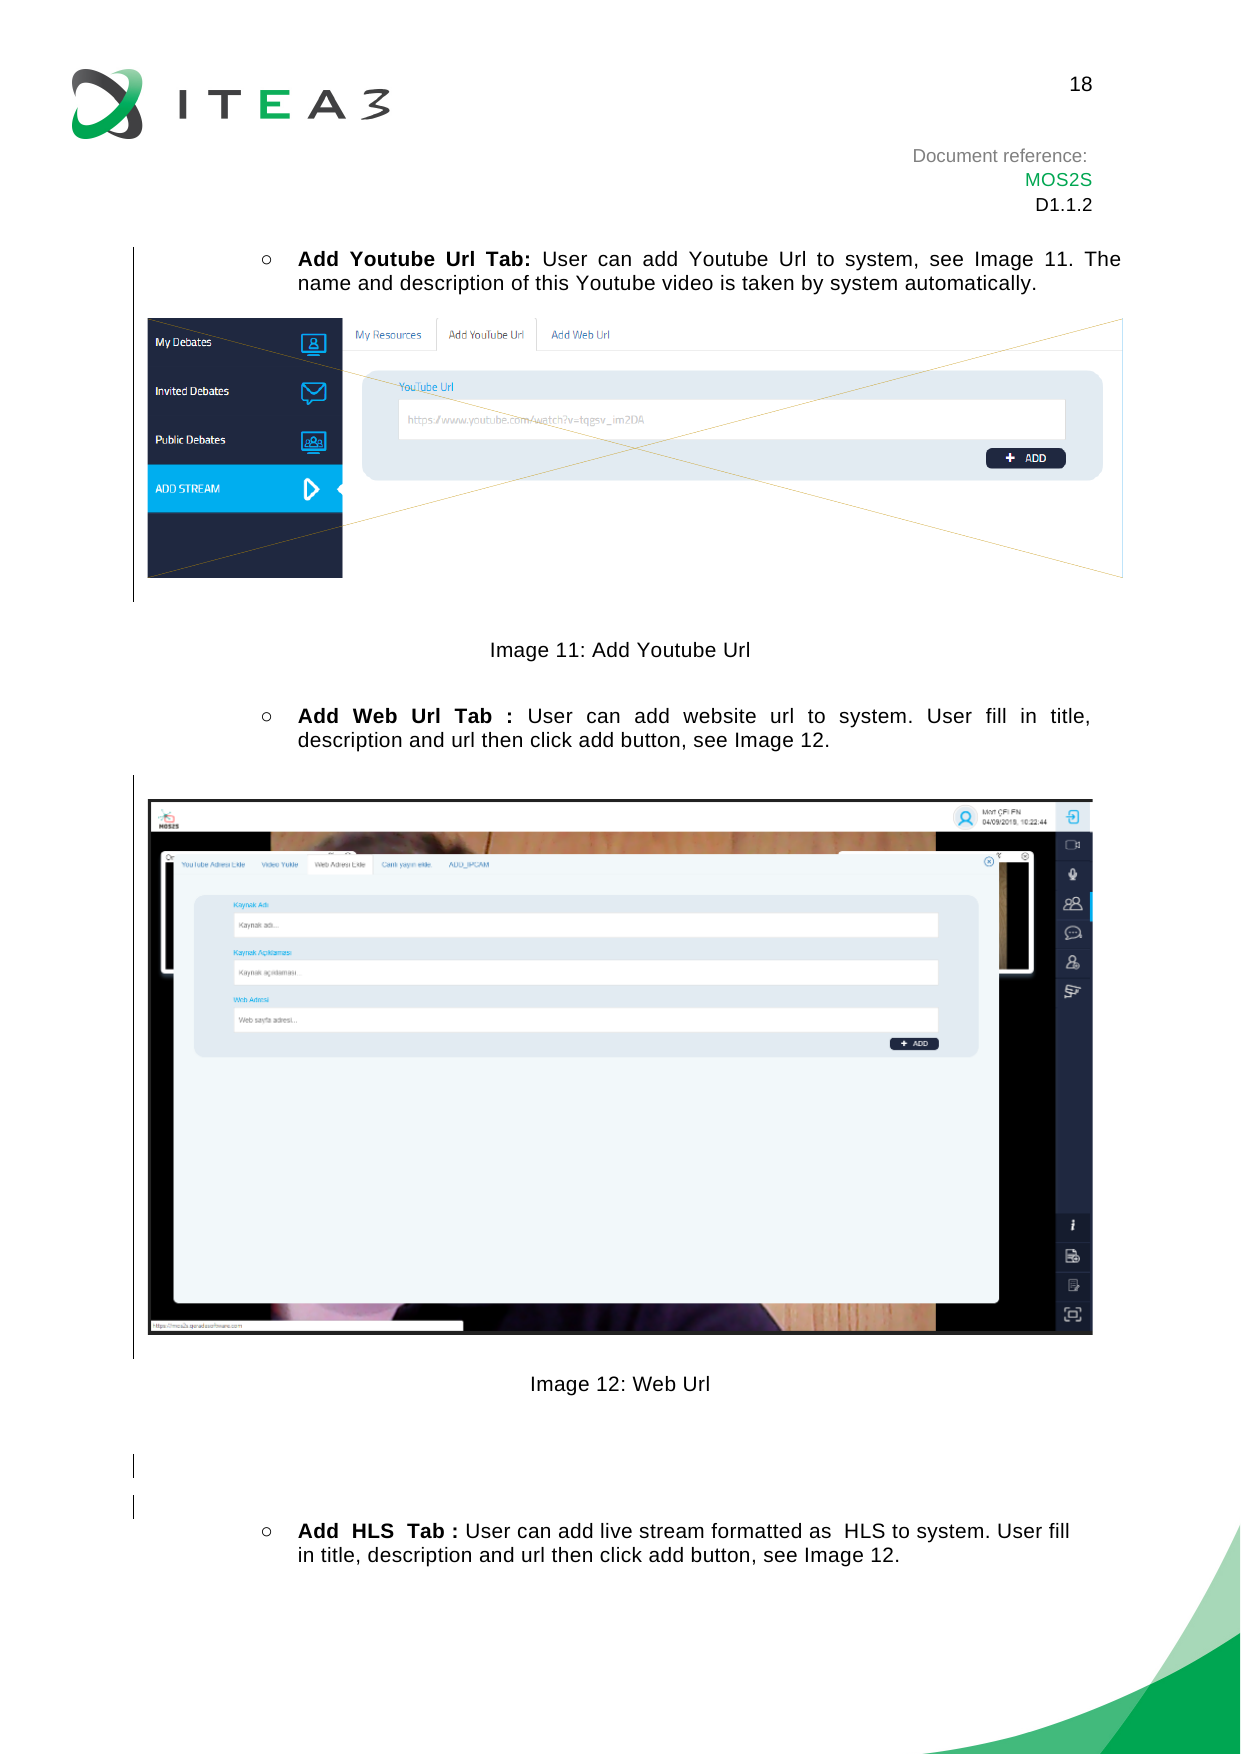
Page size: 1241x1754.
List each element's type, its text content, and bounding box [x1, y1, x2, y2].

picture [0, 0, 442, 198]
picture [814, 1488, 1241, 1754]
picture [147, 320, 632, 577]
picture [149, 318, 1121, 447]
picture [304, 479, 318, 500]
picture [639, 320, 1123, 577]
text Image 11: Add Youtube Url [148, 638, 1092, 662]
list Add HLS Tab : User can add live stream formatted as HLS to system. User fill in title, description and url then click add button, see Image 12. [260, 1519, 1092, 1567]
picture [151, 449, 1119, 578]
picture [147, 799, 1093, 1335]
text Image 12: Web Url [148, 1371, 1092, 1395]
list Add Youtube Url Tab: User can add Youtube Url to system, see Image 11. The name and description of this Youtube video is taken by system automatically. [260, 247, 1122, 295]
list Add Web Url Tab : User can add website url to system. User fill in title, description and url then click add button, see Image 12. [260, 703, 1092, 751]
